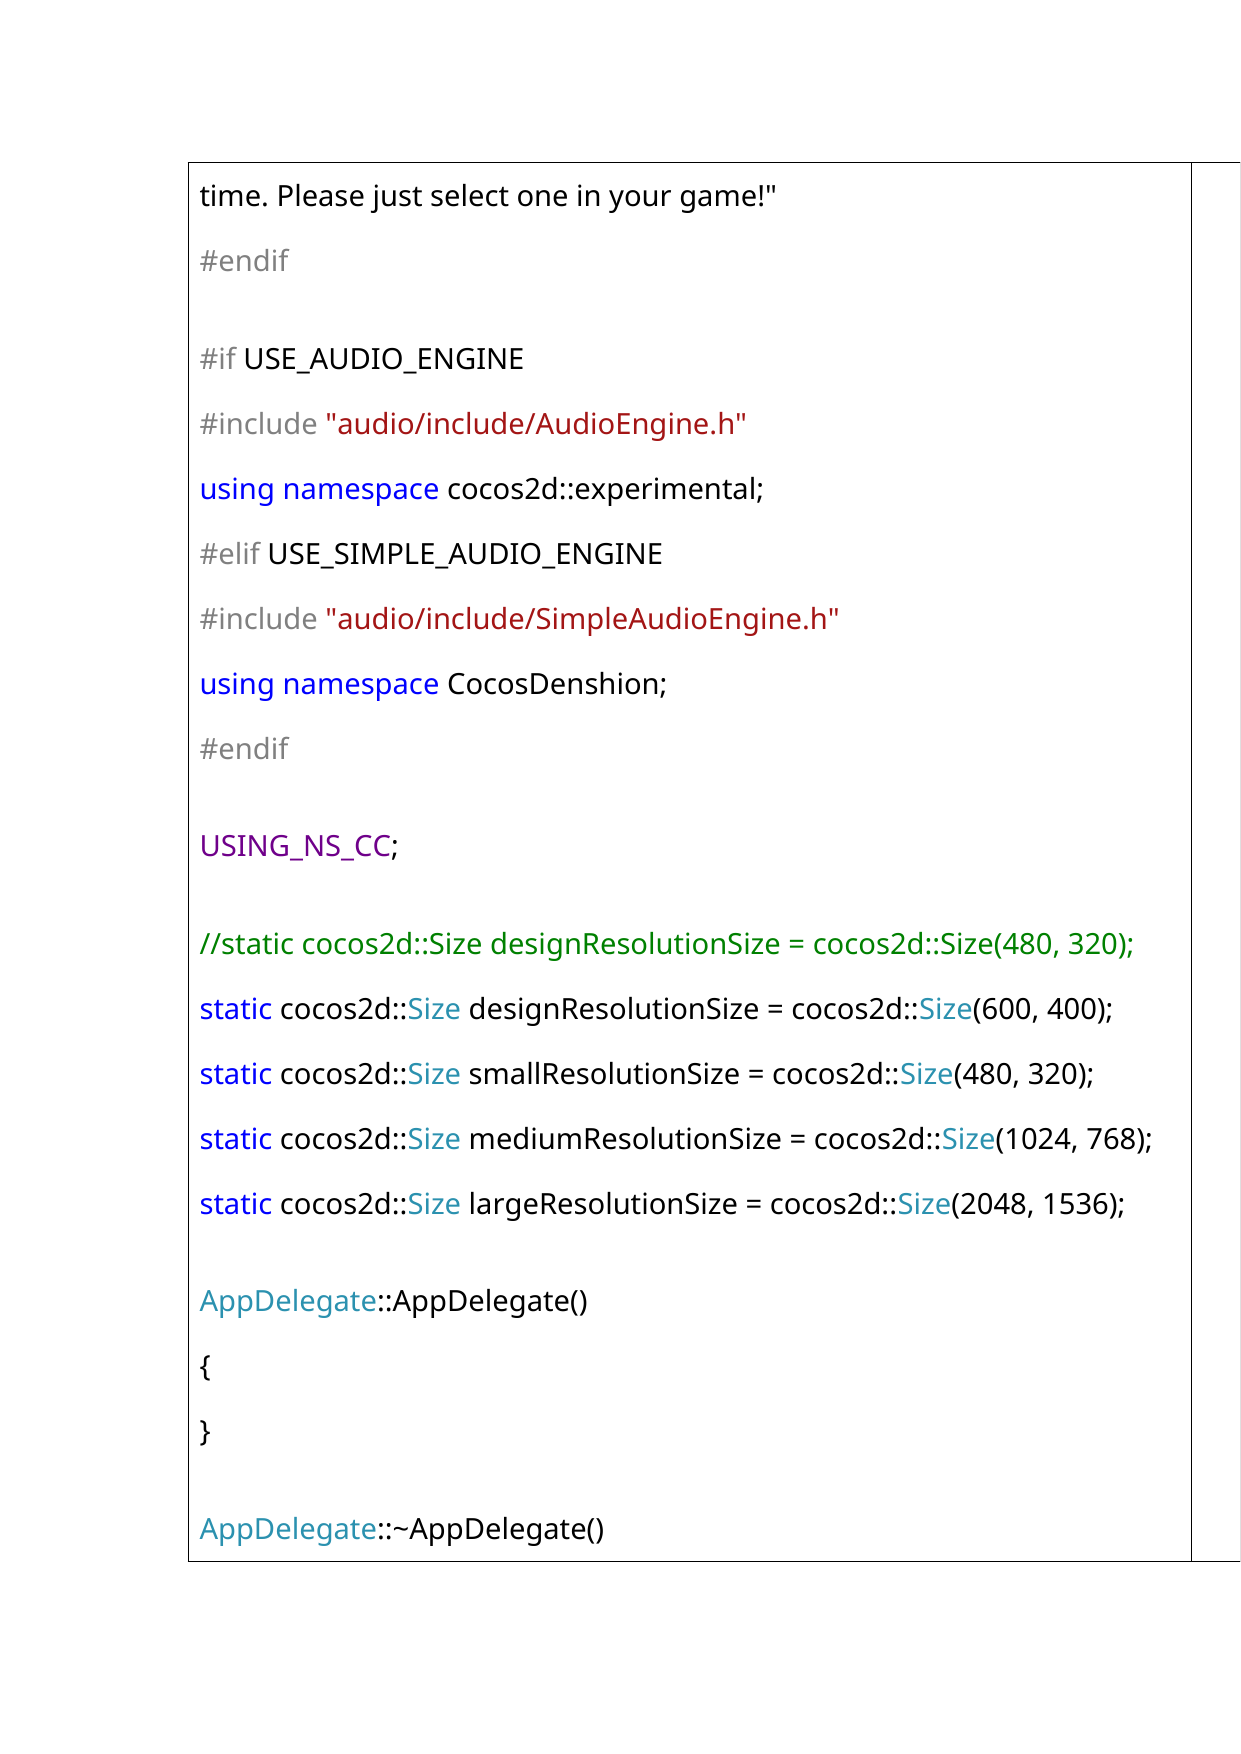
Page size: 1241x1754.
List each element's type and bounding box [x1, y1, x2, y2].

table_cell [1192, 163, 1240, 1561]
table_cell [189, 163, 1191, 1561]
